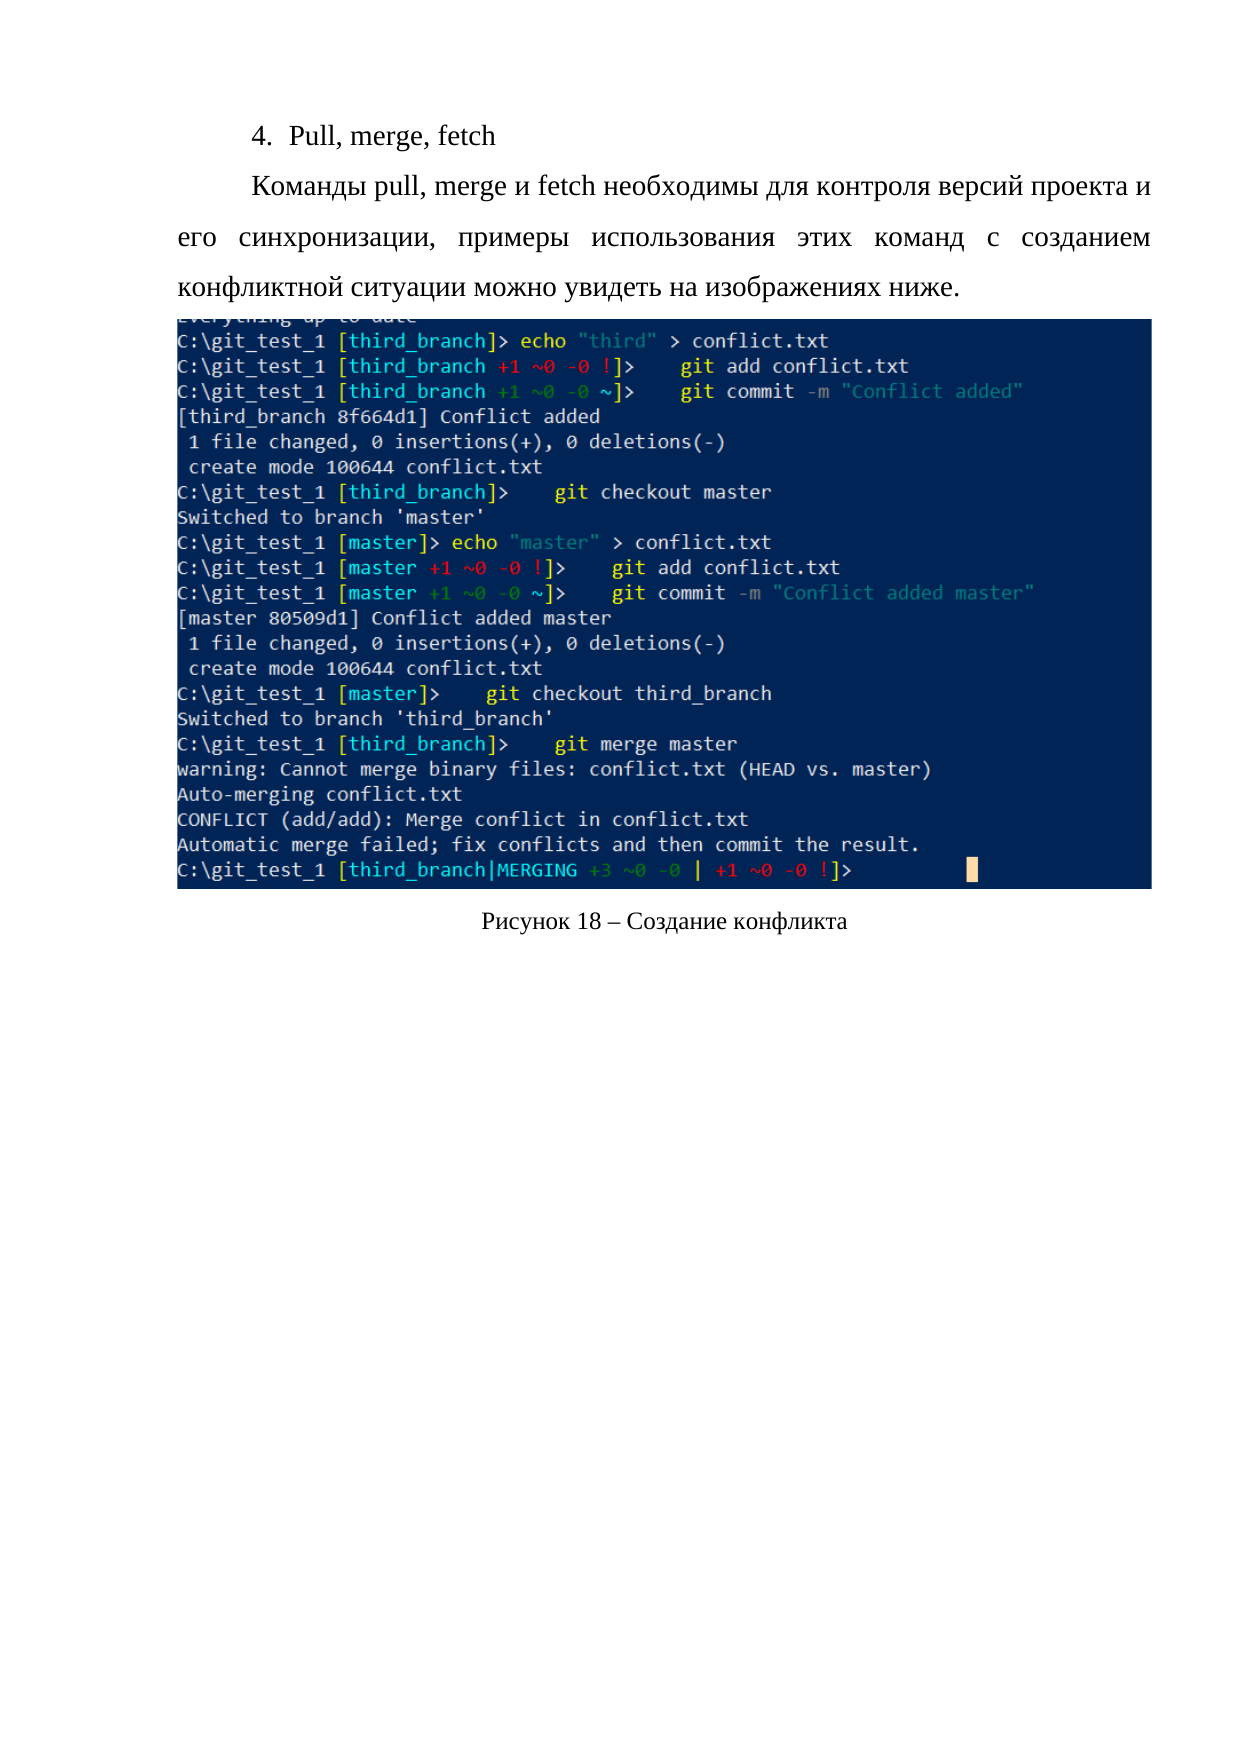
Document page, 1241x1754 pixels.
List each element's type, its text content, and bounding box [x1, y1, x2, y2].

text Команды pull, merge и fetch необходимы для контроля версий проекта и его синхронизации, примеры использования этих команд с созданием конфликтной ситуации можно увидеть на изображениях ниже. [177, 168, 1152, 303]
picture [177, 319, 1152, 889]
list Pull, merge, fetch [251, 118, 1152, 152]
text Рисунок 18 – Создание конфликта [177, 906, 1152, 934]
